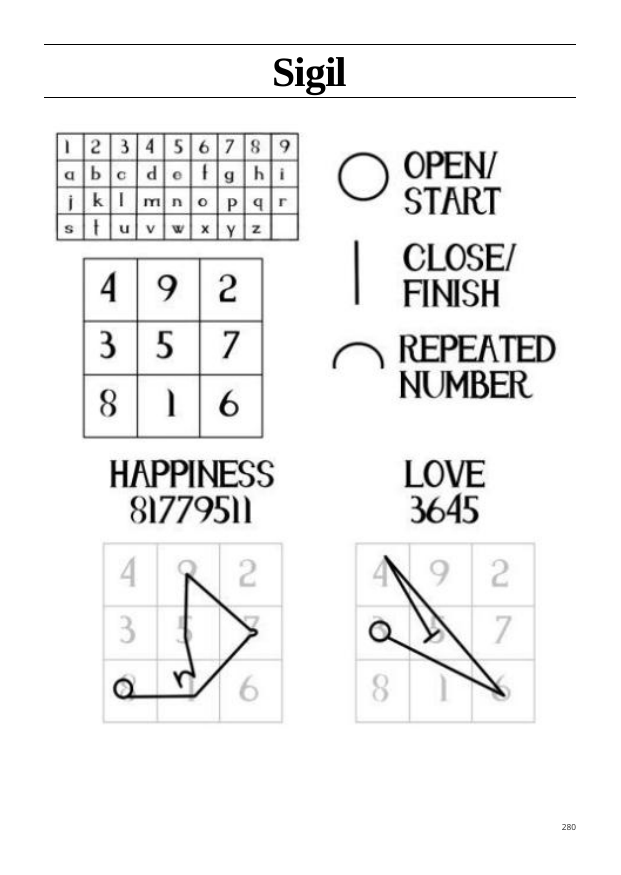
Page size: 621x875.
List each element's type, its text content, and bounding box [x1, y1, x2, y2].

picture [44, 123, 576, 734]
subtitle Sigil [44, 45, 576, 97]
